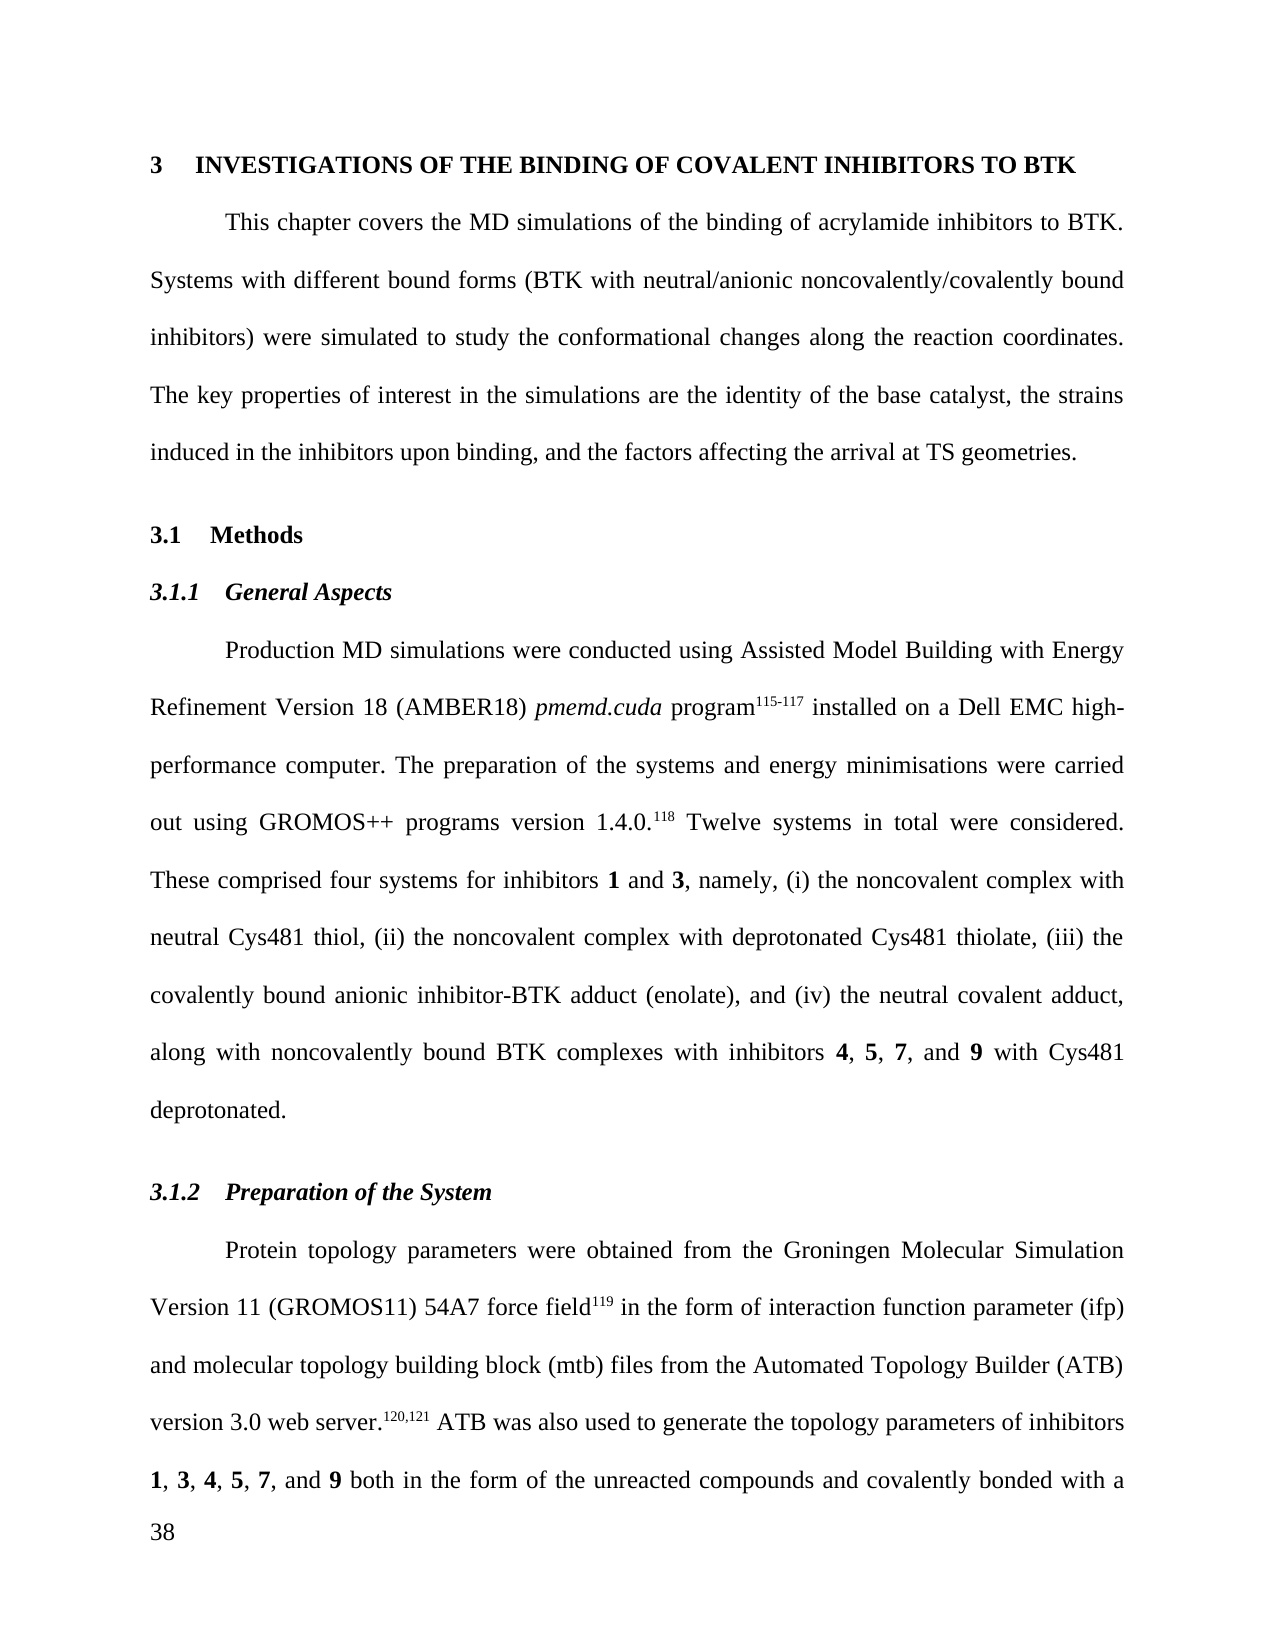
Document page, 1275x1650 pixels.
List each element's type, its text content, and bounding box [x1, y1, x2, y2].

text This chapter covers the MD simulations of the binding of acrylamide inhibitors to BTK. Systems with different bound forms (BTK with neutral/anionic noncovalently/covalently bound inhibitors) were simulated to study the conformational changes along the reaction coordinates. The key properties of interest in the simulations are the identity of the base catalyst, the strains induced in the inhibitors upon binding, and the factors affecting the arrival at TS geometries. [150, 207, 1125, 466]
subtitle INVESTIGATIONS OF THE BINDING OF COVALENT INHIBITORS TO BTK [150, 150, 1125, 179]
subtitle General Aspects [150, 577, 1125, 606]
subtitle Preparation of the System [150, 1177, 1125, 1206]
text Production MD simulations were conducted using Assisted Model Building with Energy Refinement Version 18 (AMBER18) pmemd.cuda program115-117 installed on a Dell EMC high-performance computer. The preparation of the systems and energy minimisations were carried out using GROMOS++ programs version 1.4.0.118 Twelve systems in total were considered. These comprised four systems for inhibitors 1 and 3, namely, (i) the noncovalent complex with neutral Cys481 thiol, (ii) the noncovalent complex with deprotonated Cys481 thiolate, (iii) the covalently bound anionic inhibitor-BTK adduct (enolate), and (iv) the neutral covalent adduct, along with noncovalently bound BTK complexes with inhibitors 4, 5, 7, and 9 with Cys481 deprotonated. [150, 635, 1125, 1124]
subtitle Methods [150, 520, 1125, 549]
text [150, 1235, 1125, 1494]
